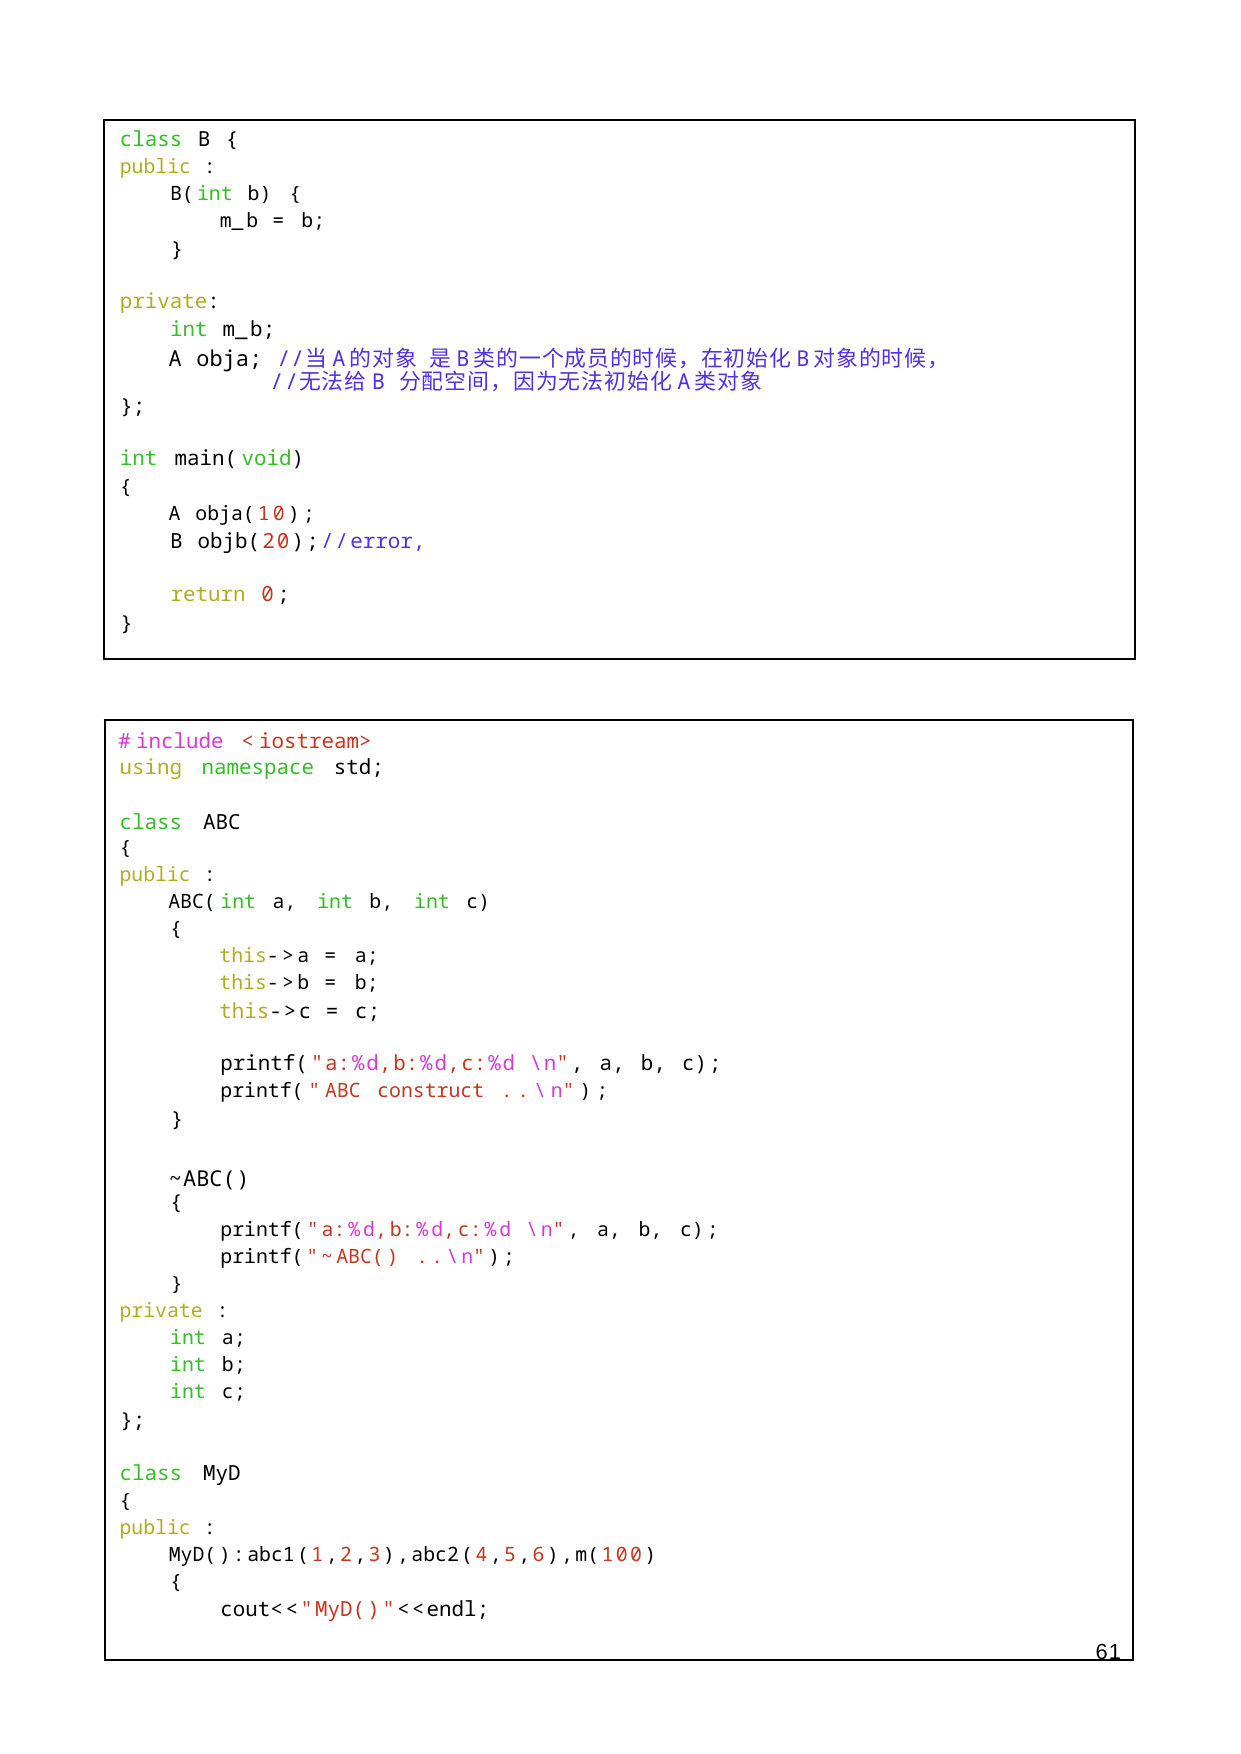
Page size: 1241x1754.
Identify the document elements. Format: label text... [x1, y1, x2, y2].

table_header #include <iostream> using namespace std; class ABC { public : ABC(int a, int b, int c) { this->a = a; this->b = b; this->c = c; printf("a:%d,b:%d,c:%d \n", a, b, c); printf("ABC construct ..\n"); } ~ABC() { printf("a:%d,b:%d,c:%d \n", a, b, c); printf("~ABC() ..\n"); } private : int a; int b; int c; }; class MyD { public : MyD():abc1(1,2,3),abc2(4,5,6),m(100) { cout<<"MyD()"<<endl; 61 [106, 721, 1132, 1659]
table_header class B { public : B(int b) { m_b = b; } private: int m_b; A obja; //当A的对象 是B类的⼀个成员的时候，在初始化B对象的时候， //⽆法给B 分配空间，因为⽆法初始化A类对象 }; int main(void) { A obja(10); B objb(20);//error, return 0; } [105, 121, 1134, 658]
